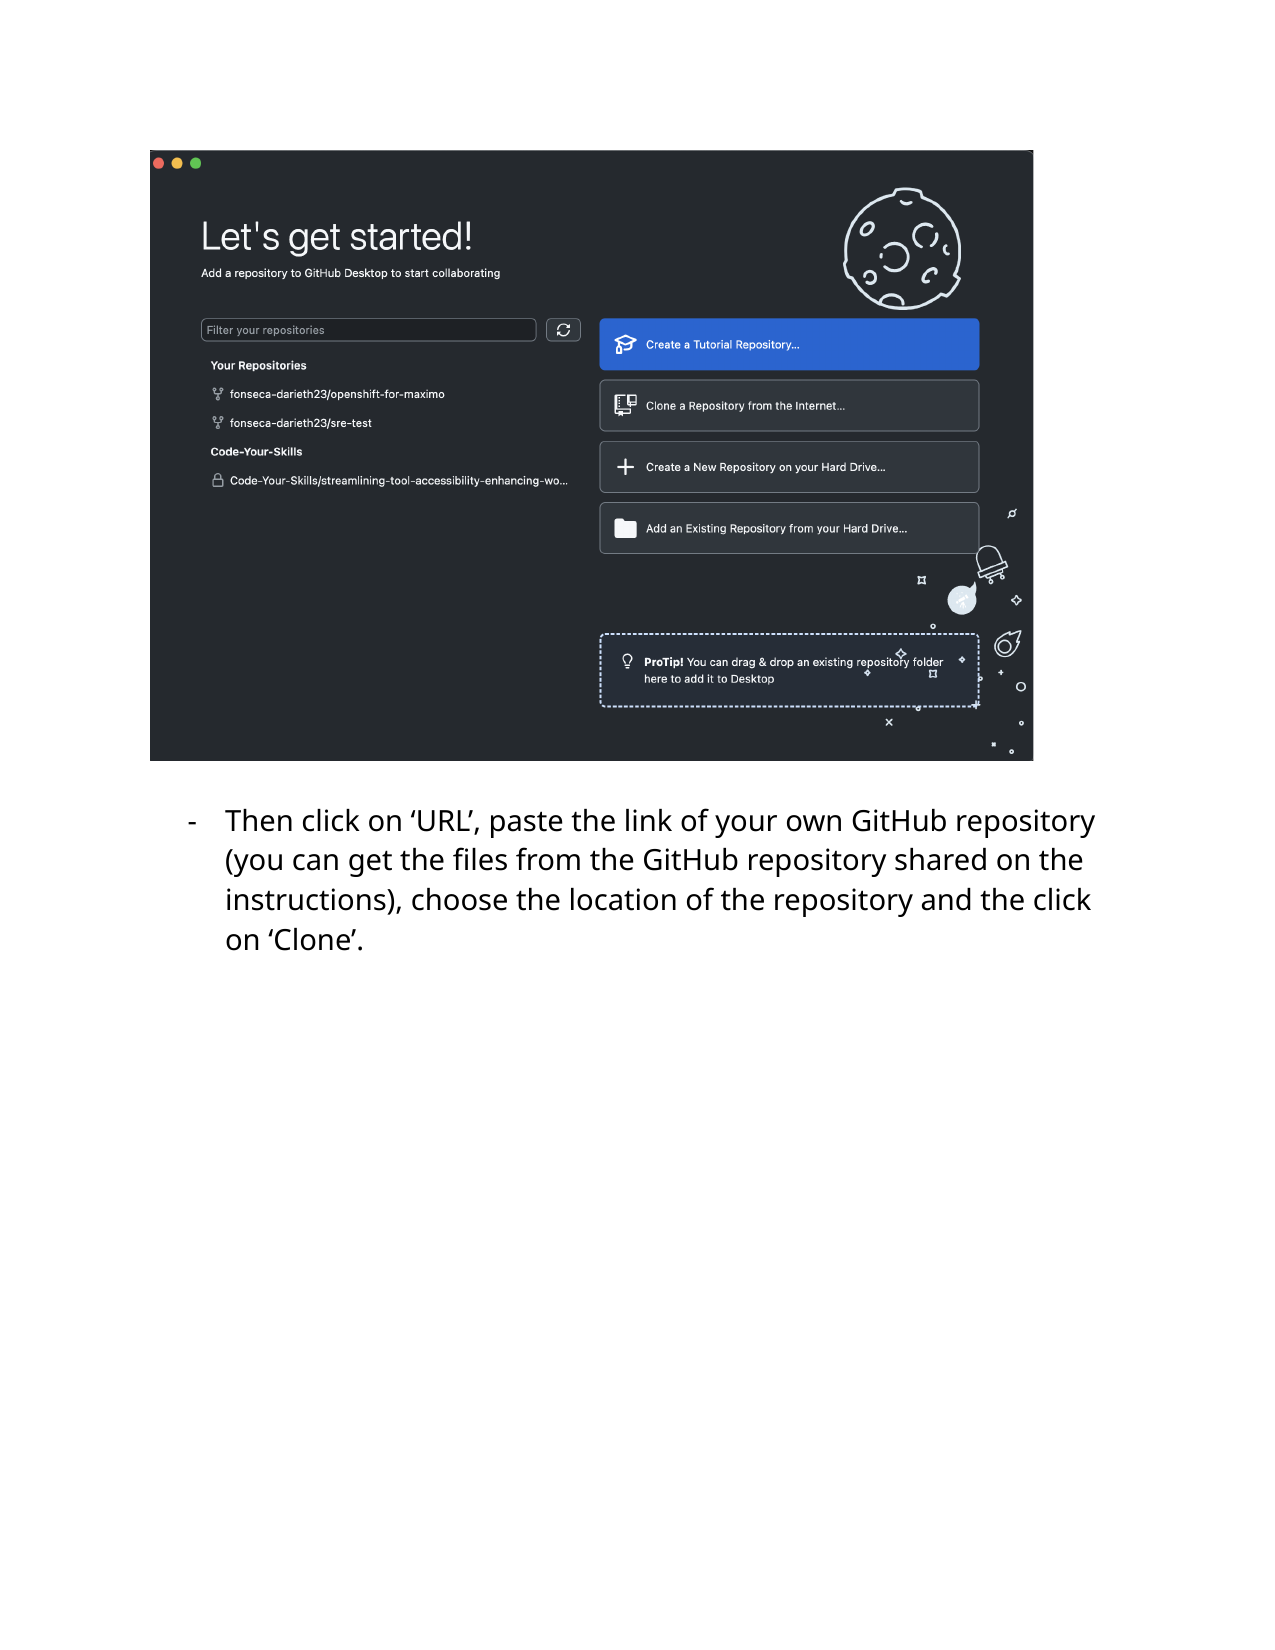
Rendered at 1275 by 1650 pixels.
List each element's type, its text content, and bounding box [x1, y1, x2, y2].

list Then click on ‘URL’, paste the link of your own GitHub repository (you can get the files from the GitHub repository shared on the instructions), choose the location of the repository and the click on ‘Clone’. [187, 800, 1125, 959]
picture [150, 150, 1034, 761]
